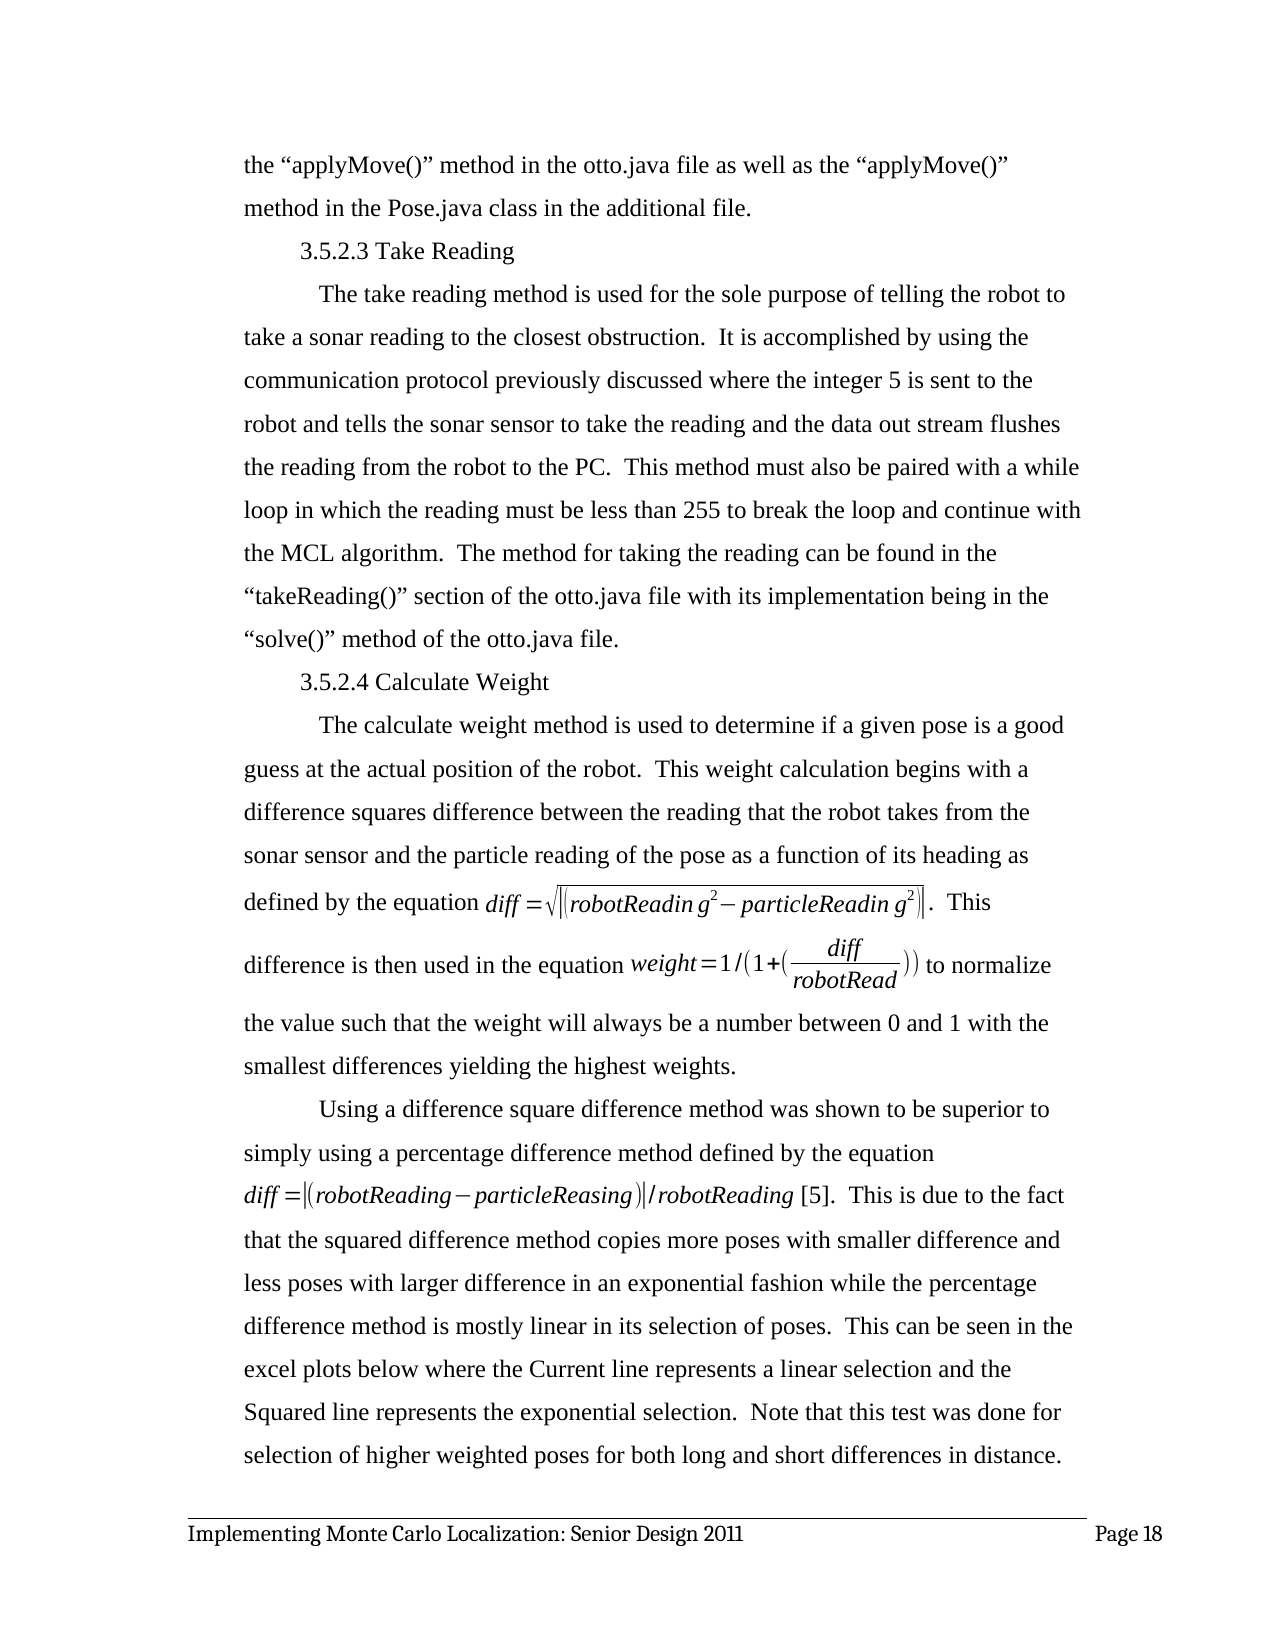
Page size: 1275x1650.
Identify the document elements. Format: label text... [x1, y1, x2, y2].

list Take Reading [300, 236, 1087, 265]
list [244, 150, 1087, 222]
list The take reading method is used for the sole purpose of telling the robot to take a sonar reading to the closest obstruction. It is accomplished by using the communication protocol previously discussed where the integer 5 is sent to the robot and tells the sonar sensor to take the reading and the data out stream flushes the reading from the robot to the PC. This method must also be paired with a while loop in which the reading must be less than 255 to break the loop and continue with the MCL algorithm. The method for taking the reading can be found in the “takeReading()” section of the otto.java file with its implementation being in the “solve()” method of the otto.java file. [244, 279, 1087, 653]
list The calculate weight method is used to determine if a given pose is a good guess at the actual position of the robot. This weight calculation begins with a difference squares difference between the reading that the robot takes from the sonar sensor and the particle reading of the pose as a function of its heading as defined by the equation . This difference is then used in the equation to normalize the value such that the weight will always be a number between 0 and 1 with the smallest differences yielding the highest weights. [244, 711, 1087, 1080]
list Calculate Weight [300, 667, 1087, 696]
list Using a difference square difference method was shown to be superior to simply using a percentage difference method defined by the equation [5]. This is due to the fact that the squared difference method copies more poses with smaller difference and less poses with larger difference in an exponential fashion while the percentage difference method is mostly linear in its selection of poses. This can be seen in the excel plots below where the Current line represents a linear selection and the Squared line represents the exponential selection. Note that this test was done for selection of higher weighted poses for both long and short differences in distance. [244, 1094, 1087, 1469]
